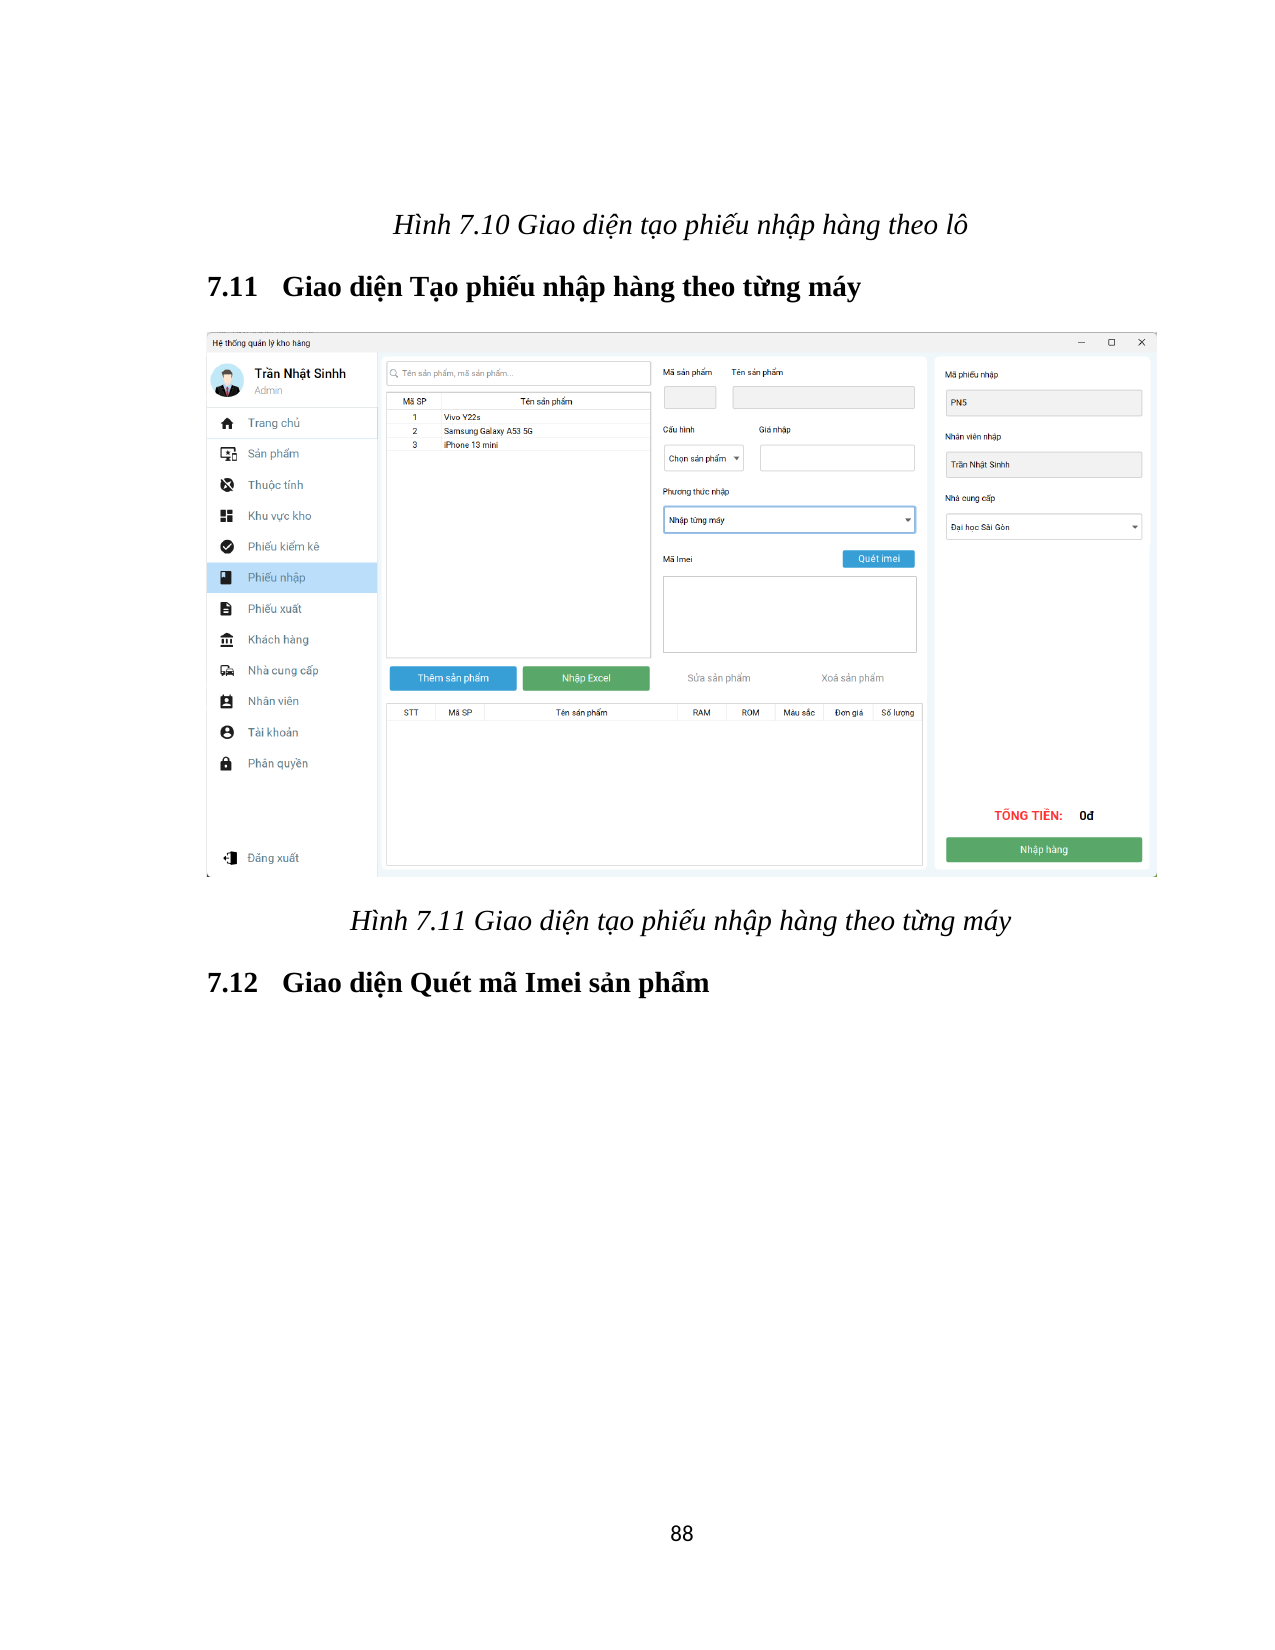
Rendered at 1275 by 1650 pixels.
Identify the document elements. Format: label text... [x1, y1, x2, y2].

text Hình 7.10 Giao diện tạo phiếu nhập hàng theo lô [207, 207, 1157, 240]
picture [206, 332, 1157, 877]
list Giao diện Quét mã Imei sản phẩm [207, 965, 1157, 999]
list Giao diện Tạo phiếu nhập hàng theo từng máy [207, 269, 1157, 303]
text Hình 7.11 Giao diện tạo phiếu nhập hàng theo từng máy [207, 903, 1157, 936]
